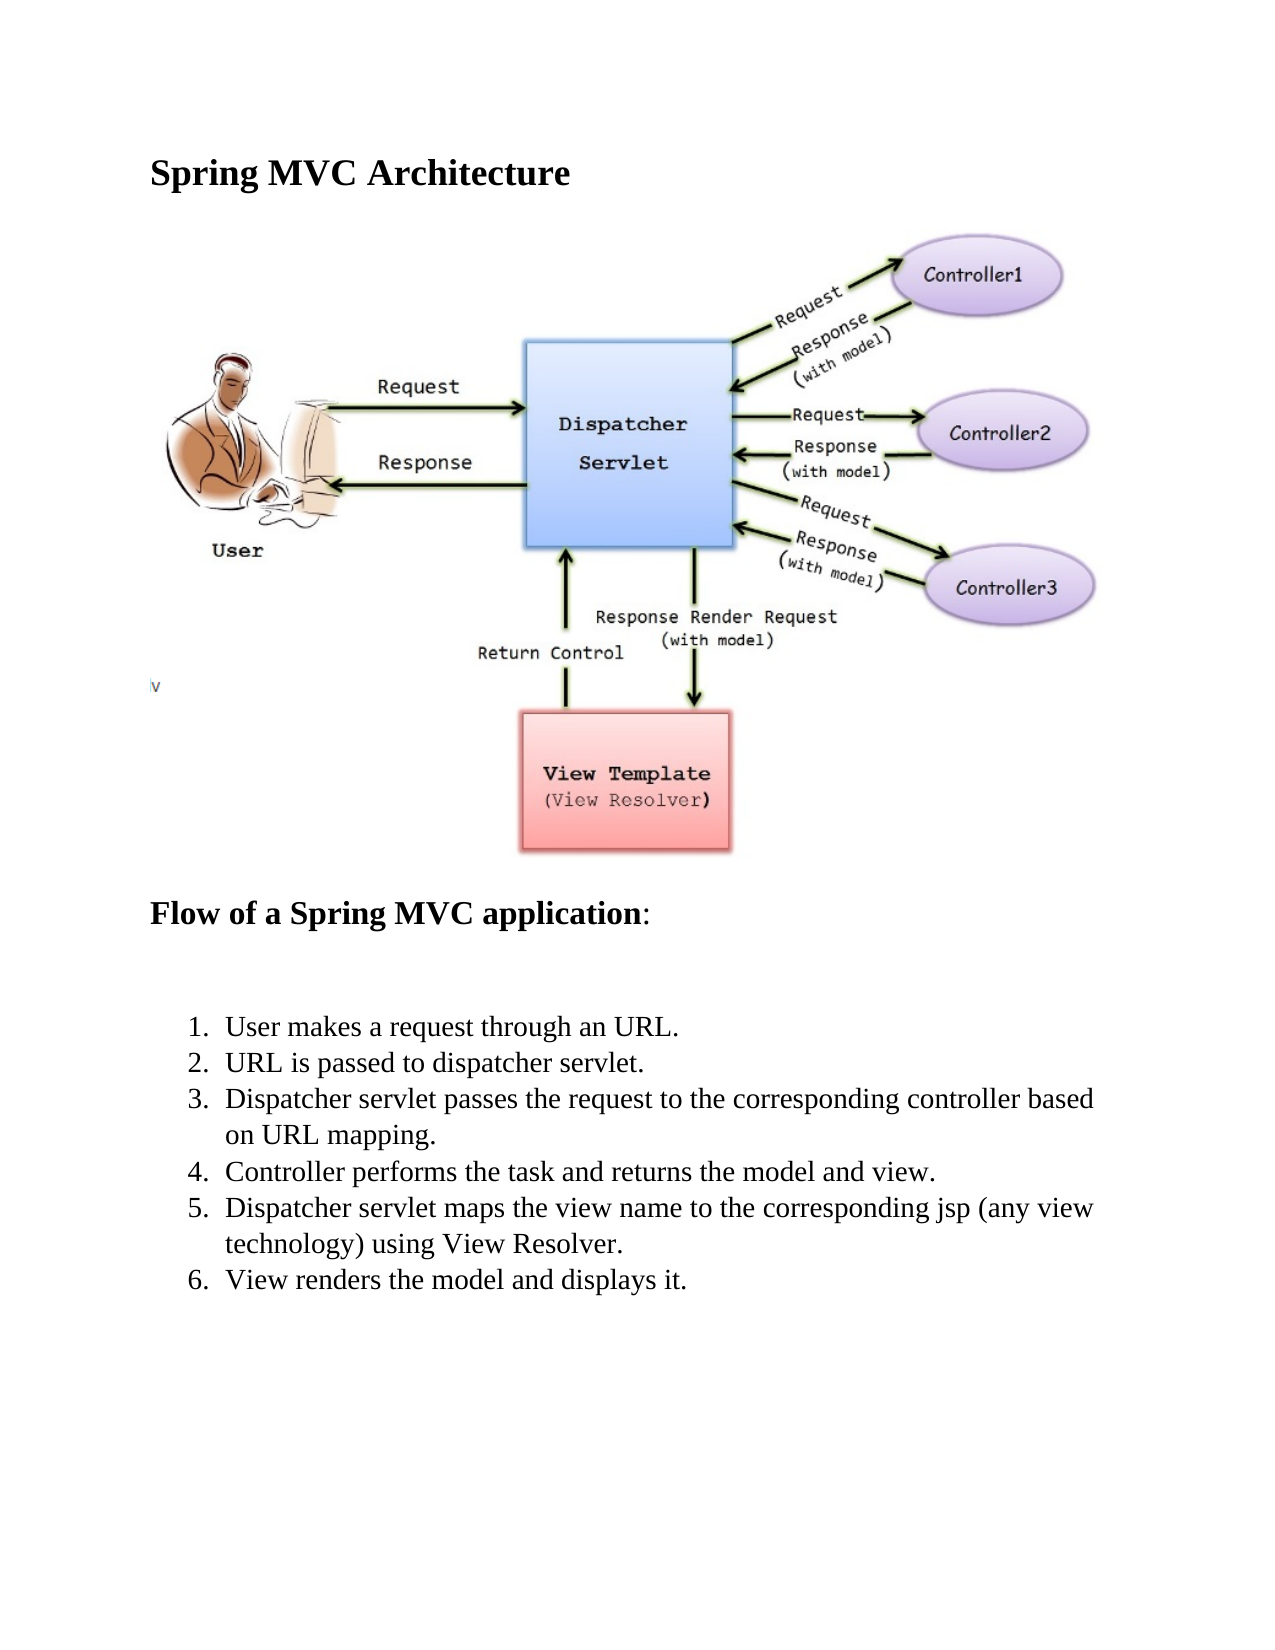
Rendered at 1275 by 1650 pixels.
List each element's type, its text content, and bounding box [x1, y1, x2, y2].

list View renders the model and displays it. [187, 1262, 1125, 1296]
list URL is passed to dispatcher servlet. [187, 1045, 1125, 1079]
list User makes a request through an URL. [187, 1009, 1125, 1043]
text Spring MVC Architecture [150, 150, 1125, 193]
list Controller performs the task and returns the model and view. [187, 1154, 1125, 1187]
text Flow of a Spring MVC application: [150, 893, 1125, 931]
list Dispatcher servlet maps the view name to the corresponding jsp (any view technology) using View Resolver. [187, 1190, 1125, 1259]
picture [150, 213, 1124, 875]
list Dispatcher servlet passes the request to the corresponding controller based on URL mapping. [187, 1081, 1125, 1151]
